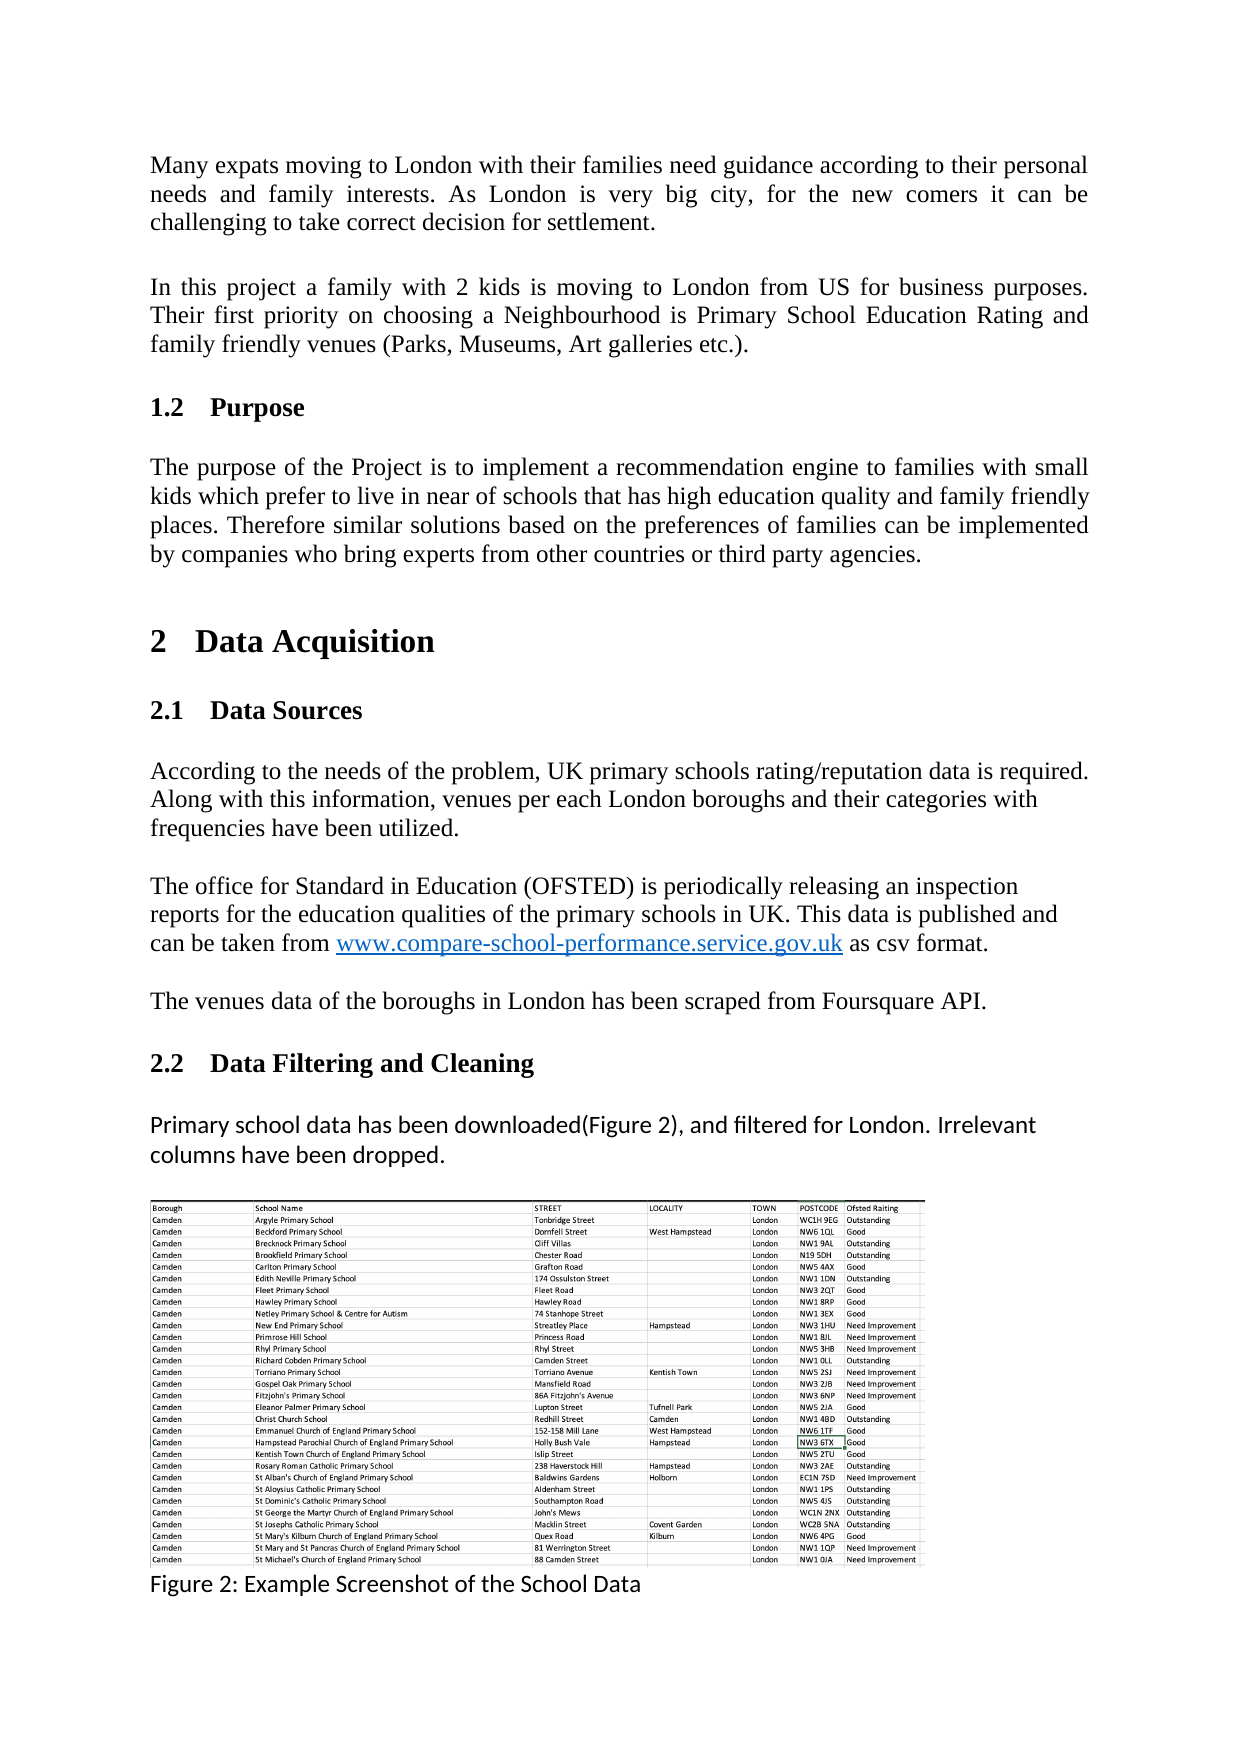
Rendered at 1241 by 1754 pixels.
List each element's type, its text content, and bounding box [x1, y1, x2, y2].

text The purpose of the Project is to implement a recommendation engine to families with small kids which prefer to live in near of schools that has high education quality and family friendly places. Therefore similar solutions based on the preferences of families can be implemented by companies who bring experts from other countries or third party agencies. [150, 452, 1090, 567]
text Figure 2: Example Screenshot of the School Data [150, 1568, 1090, 1598]
subtitle Purpose [150, 391, 1090, 422]
text In this project a family with 2 kids is moving to London from US for business purposes. Their first priority on choosing a Neighbourhood is Primary School Education Rating and family friendly venues (Parks, Museums, Art galleries etc.). [150, 272, 1090, 358]
subtitle Data Acquisition [150, 621, 1090, 659]
subtitle Data Filtering and Cleaning [150, 1047, 1090, 1079]
picture [150, 1200, 926, 1568]
text According to the needs of the problem, UK primary schools rating/reputation data is required. Along with this information, venues per each London boroughs and their categories with frequencies have been utilized. [150, 756, 1090, 842]
text The office for Standard in Education (OFSTED) is periodically releasing an inspection reports for the education qualities of the primary schools in UK. This data is published and can be taken from www.compare-school-performance.service.gov.uk as csv format. [150, 871, 1090, 957]
text Many expats moving to London with their families need guidance according to their personal needs and family interests. As London is very big city, for the new comers it can be challenging to take correct decision for settlement. [150, 150, 1090, 236]
subtitle Data Sources [150, 694, 1090, 725]
text The venues data of the boroughs in London has been scraped from Foursquare API. [150, 986, 1090, 1014]
text Primary school data has been downloaded(Figure 2), and filtered for London. Irrelevant columns have been dropped. [150, 1109, 1090, 1170]
